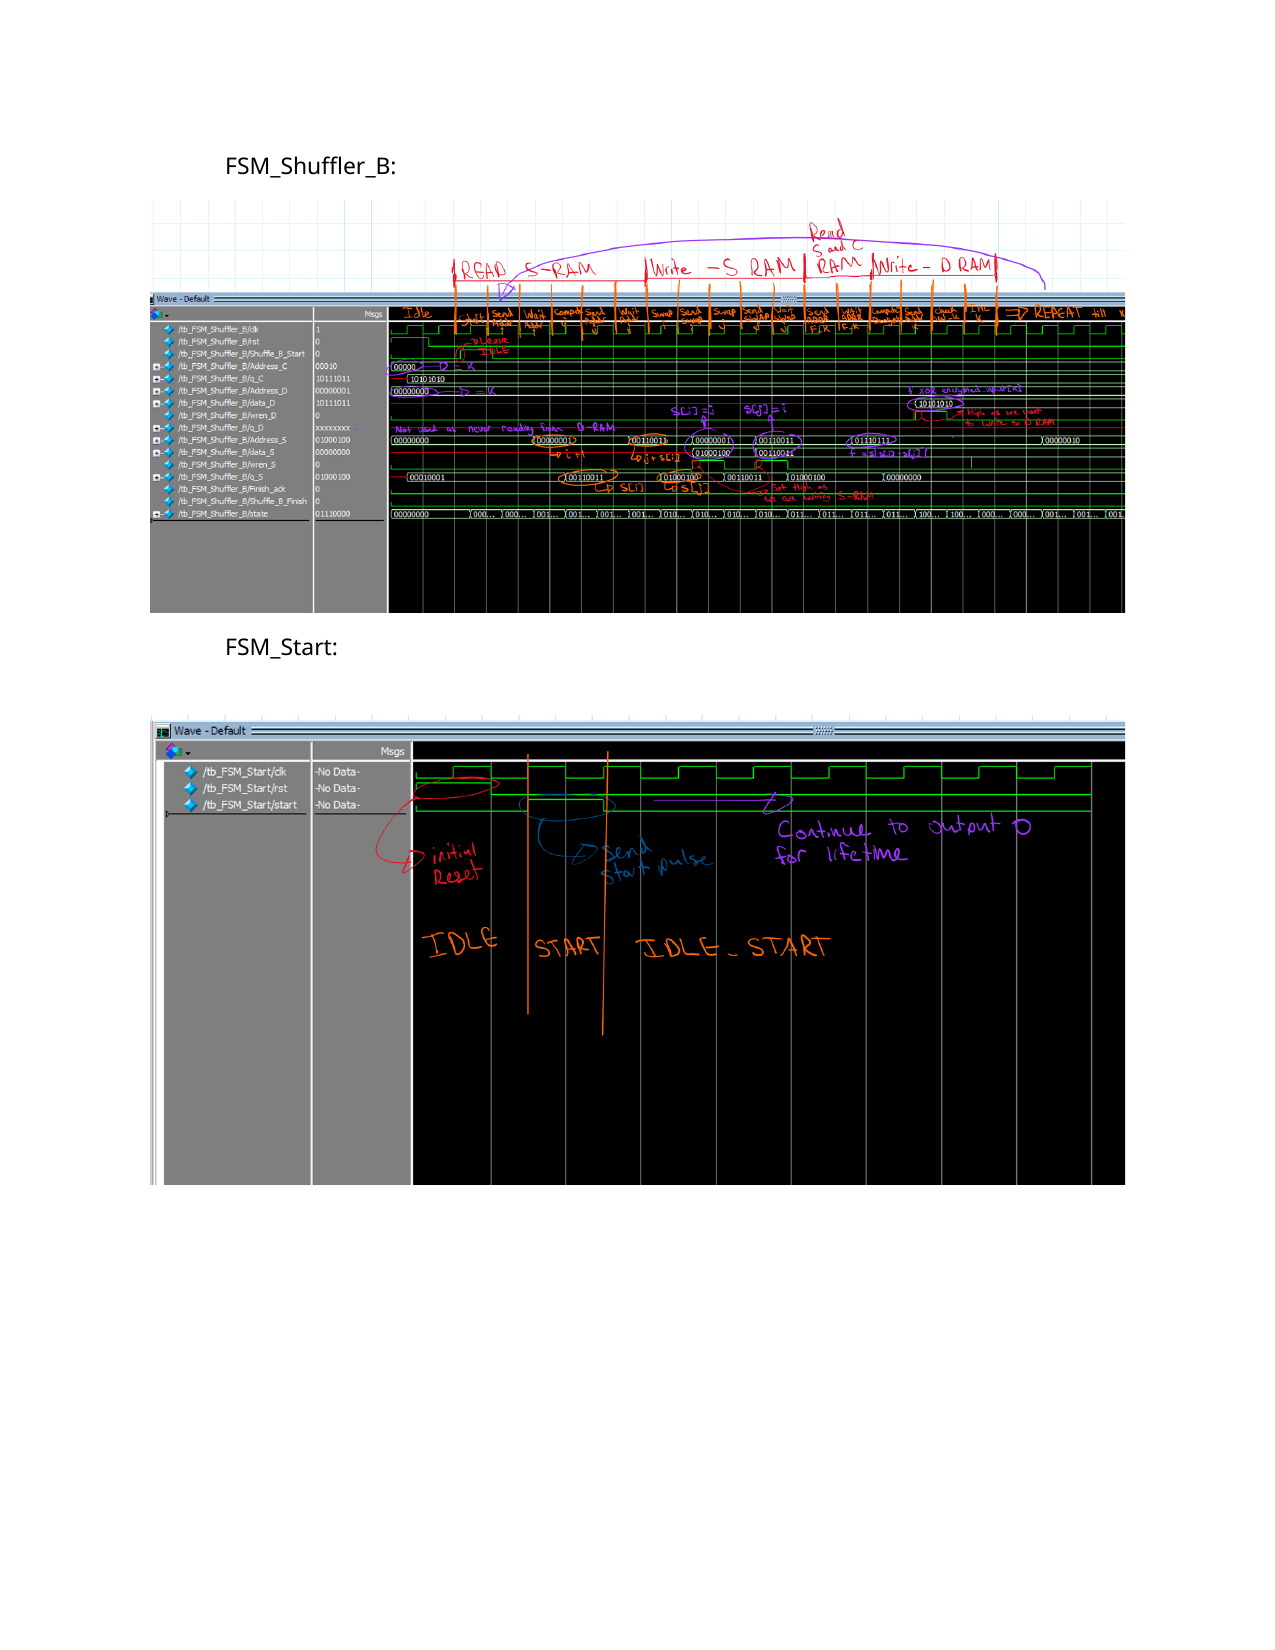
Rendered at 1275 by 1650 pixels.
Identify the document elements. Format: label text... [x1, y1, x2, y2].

text FSM_Start: [150, 631, 1125, 663]
text FSM_Shuffler_B: [150, 150, 1125, 181]
picture [150, 715, 1125, 1185]
picture [150, 200, 1125, 613]
